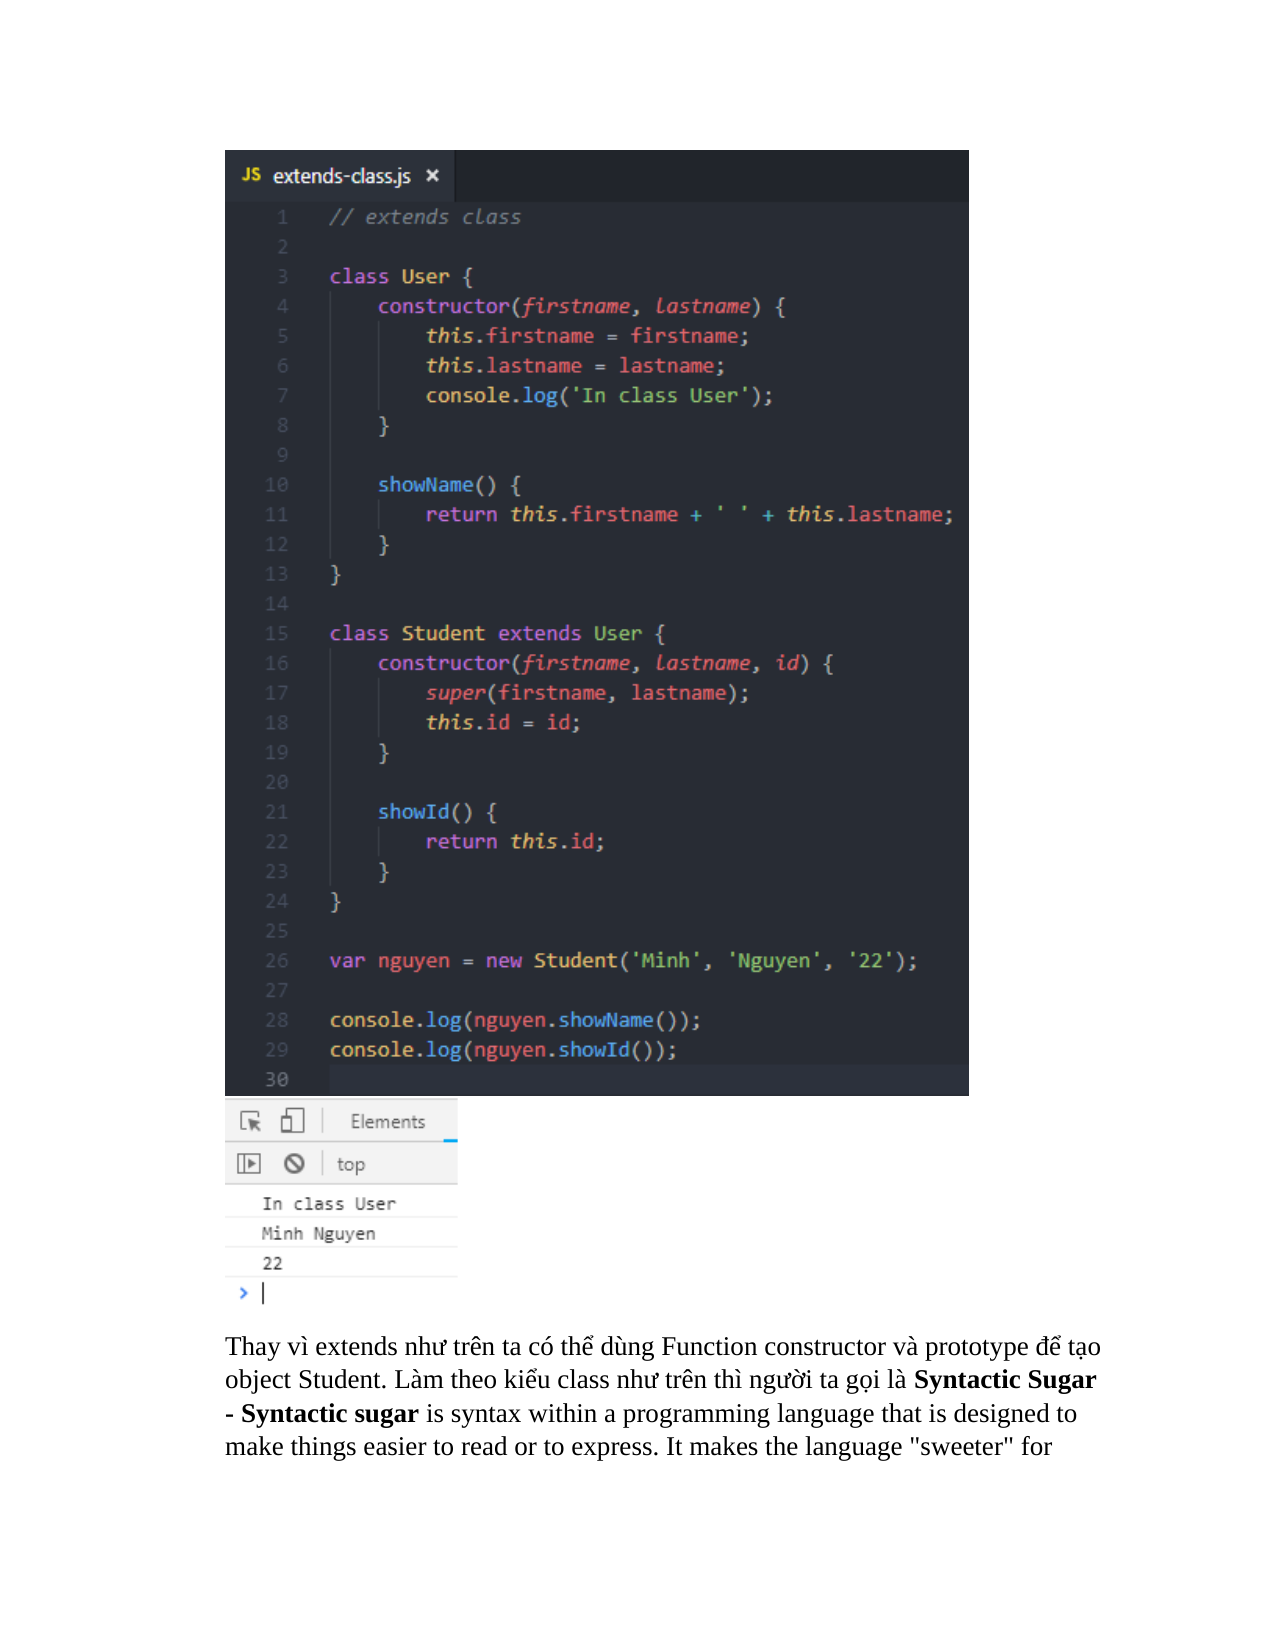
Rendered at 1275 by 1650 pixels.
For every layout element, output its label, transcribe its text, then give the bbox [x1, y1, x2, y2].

picture [225, 1097, 458, 1328]
picture [225, 150, 969, 1096]
list Thay vì extends như trên ta có thể dùng Function constructor và prototype để tạo object Student. Làm theo kiểu class như trên thì người ta gọi là Syntactic Sugar [225, 1330, 1125, 1394]
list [225, 1397, 1125, 1462]
